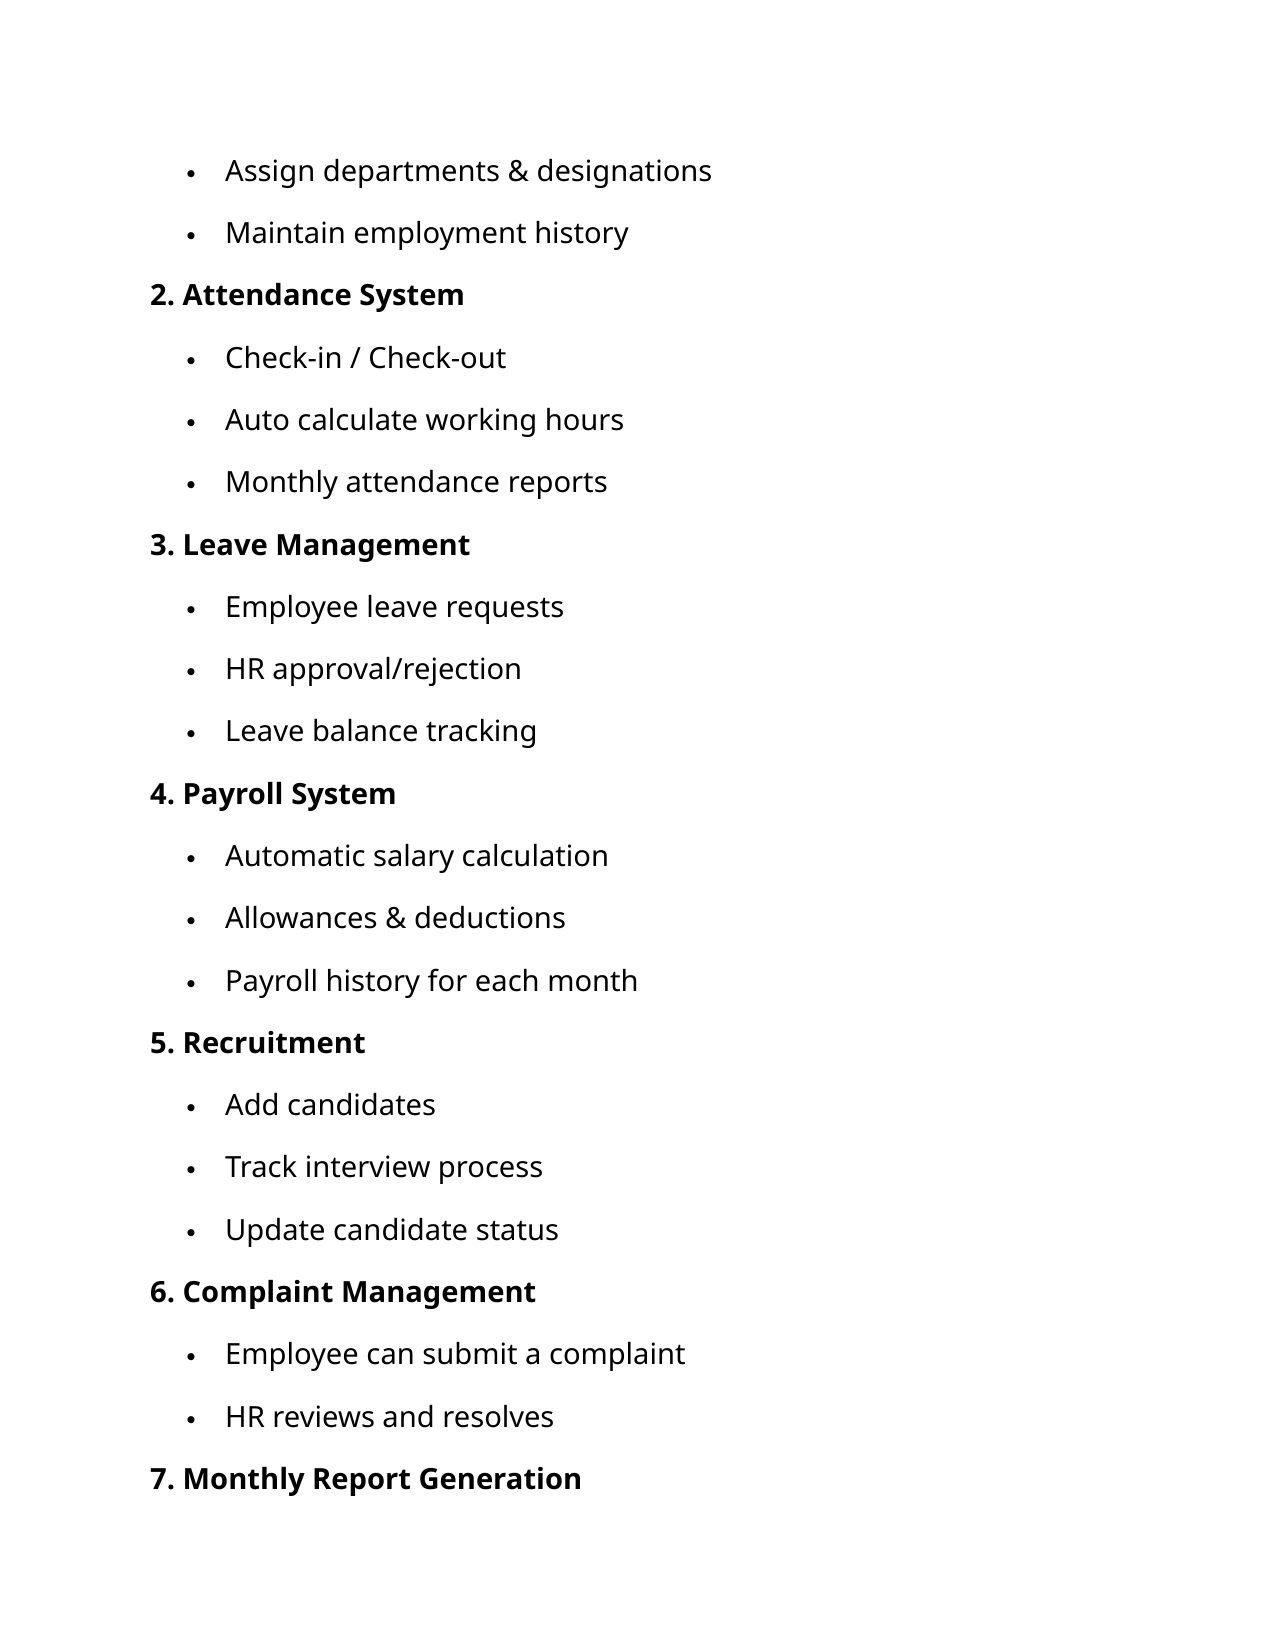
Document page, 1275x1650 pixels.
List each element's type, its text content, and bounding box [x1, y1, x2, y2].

text 5. Recruitment [150, 1022, 1125, 1062]
text 6. Complaint Management [150, 1271, 1125, 1311]
list Leave balance tracking [187, 711, 1125, 750]
text 3. Leave Management [150, 524, 1125, 563]
list Assign departments & designations [187, 150, 1125, 190]
list HR approval/rejection [187, 648, 1125, 688]
list Employee can submit a complaint [187, 1333, 1125, 1373]
list Allowances & deductions [187, 897, 1125, 937]
list Update candidate status [187, 1209, 1125, 1249]
list Auto calculate working hours [187, 399, 1125, 439]
list Payroll history for each month [187, 960, 1125, 999]
list Employee leave requests [187, 586, 1125, 626]
list Track interview process [187, 1147, 1125, 1186]
text 4. Payroll System [150, 773, 1125, 813]
list Automatic salary calculation [187, 835, 1125, 875]
list HR reviews and resolves [187, 1396, 1125, 1436]
list Monthly attendance reports [187, 461, 1125, 501]
list Maintain employment history [187, 212, 1125, 252]
list Add candidates [187, 1084, 1125, 1124]
list Check-in / Check-out [187, 337, 1125, 377]
text 2. Attendance System [150, 274, 1125, 314]
text 7. Monthly Report Generation [150, 1458, 1125, 1498]
